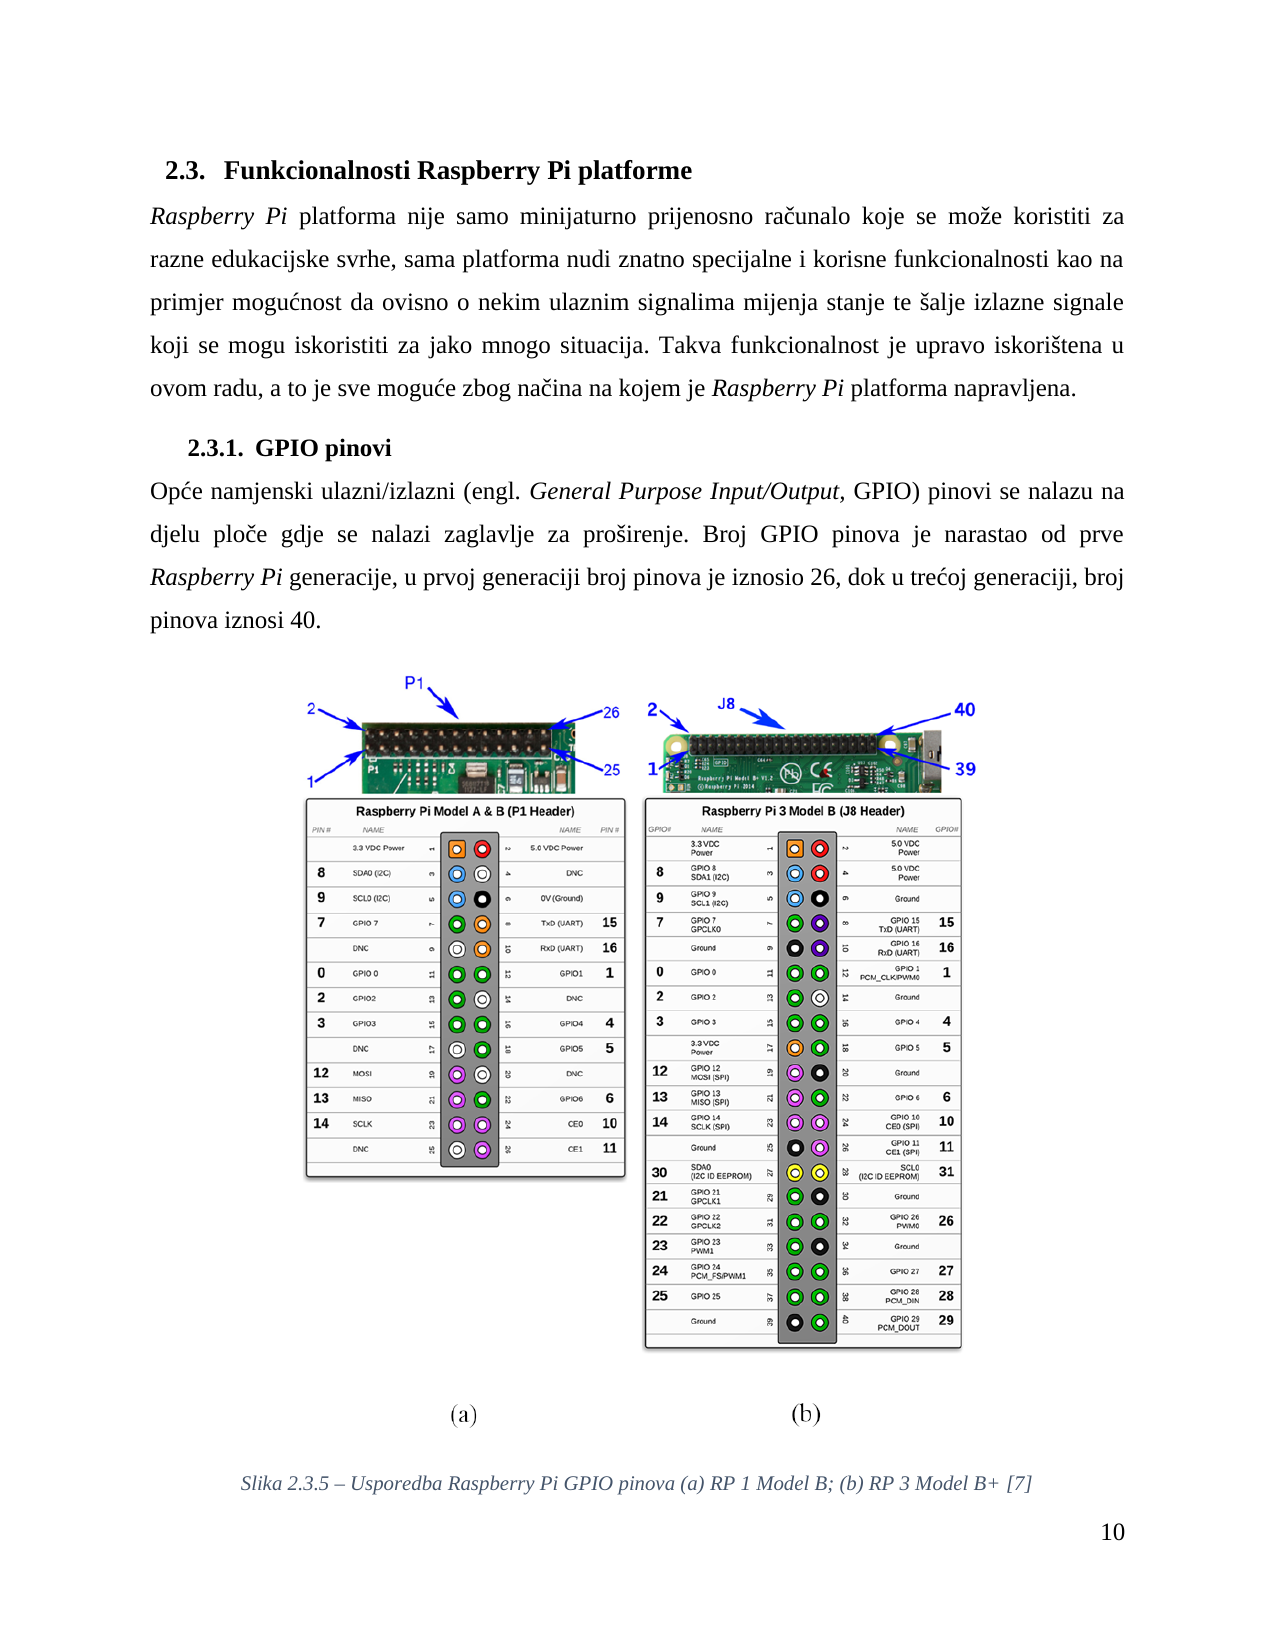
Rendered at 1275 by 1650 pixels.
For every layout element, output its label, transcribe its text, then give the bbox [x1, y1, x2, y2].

text Raspberry Pi platforma nije samo minijaturno prijenosno računalo koje se može koristiti za razne edukacijske svrhe, sama platforma nudi znatno specijalne i korisne funkcionalnosti kao na primjer mogućnost da ovisno o nekim ulaznim signalima mijenja stanje te šalje izlazne signale koji se mogu iskoristiti za jako mnogo situacija. Takva funkcionalnost je upravo iskorištena u ovom radu, a to je sve moguće zbog načina na kojem je Raspberry Pi platforma napravljena. [150, 201, 1125, 402]
subtitle Funkcionalnosti Raspberry Pi platforme [150, 154, 1125, 185]
text Opće namjenski ulazni/izlazni (engl. General Purpose Input/Output, GPIO) pinovi se nalazu na djelu ploče gdje se nalazi zaglavlje za proširenje. Broj GPIO pinova je narastao od prve Raspberry Pi generacije, u prvoj generaciji broj pinova je iznosio 26, dok u trećoj generaciji, broj pinova iznosi 40. [150, 476, 1125, 634]
picture [292, 665, 983, 1432]
text Slika 2.3.1 – Usporedba Raspberry Pi GPIO pinova (a) RP 1 Model B; (b) RP 3 Model B+ [150, 1471, 1125, 1495]
subtitle GPIO pinovi [150, 433, 1125, 462]
